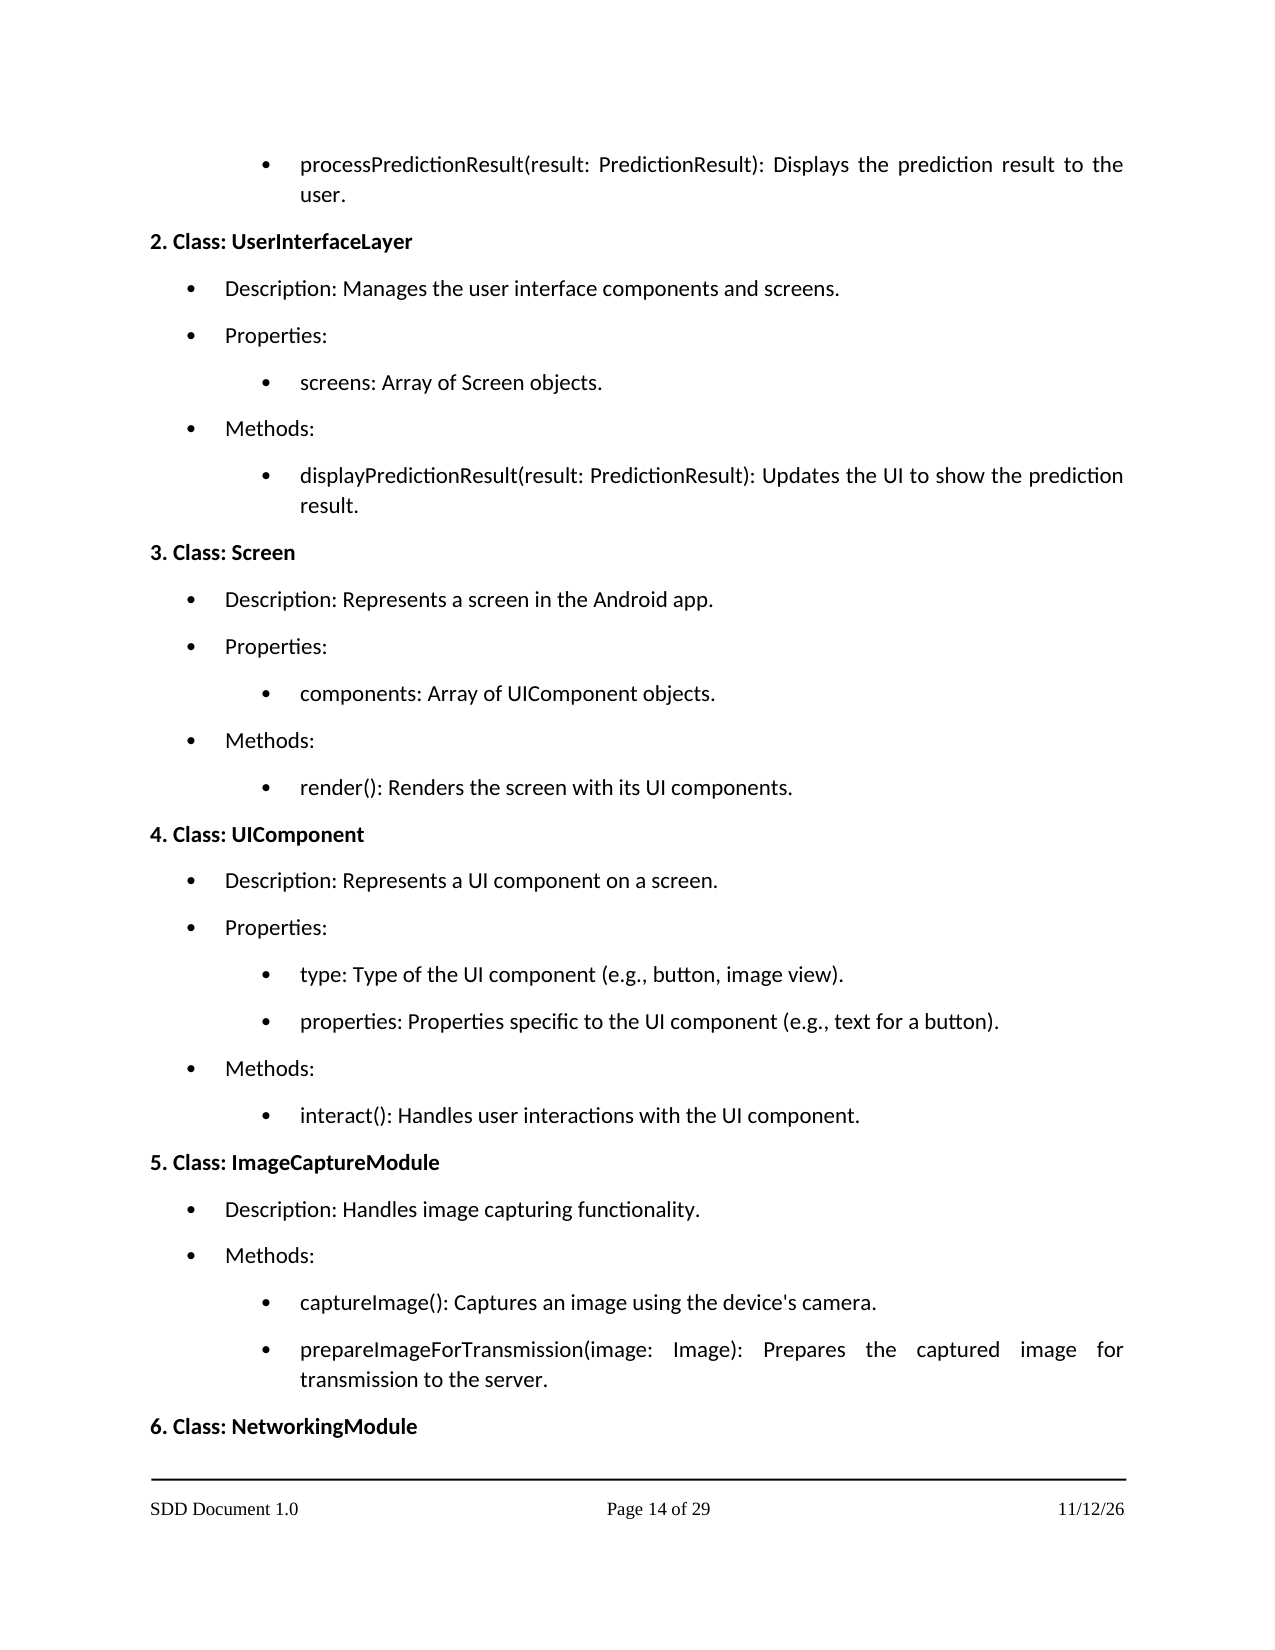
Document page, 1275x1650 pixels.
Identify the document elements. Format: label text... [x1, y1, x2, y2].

list Methods: [187, 1054, 1125, 1082]
text 2. Class: UserInterfaceLayer [150, 227, 1125, 255]
list Description: Handles image capturing functionality. [187, 1195, 1125, 1223]
list Methods: [187, 414, 1125, 443]
list Properties: [187, 913, 1125, 942]
list captureImage(): Captures an image using the device's camera. [262, 1288, 1125, 1317]
list Description: Represents a screen in the Android app. [187, 585, 1125, 613]
text 4. Class: UIComponent [150, 820, 1125, 848]
list screens: Array of Screen objects. [262, 368, 1125, 396]
list Description: Manages the user interface components and screens. [187, 274, 1125, 302]
text 6. Class: NetworkingModule [150, 1412, 1125, 1441]
list Methods: [187, 1242, 1125, 1270]
list processPredictionResult(result: PredictionResult): Displays the prediction result to the user. [262, 150, 1125, 208]
list displayPredictionResult(result: PredictionResult): Updates the UI to show the prediction result. [262, 461, 1125, 520]
list render(): Renders the screen with its UI components. [262, 773, 1125, 801]
text 3. Class: Screen [150, 538, 1125, 567]
list Methods: [187, 726, 1125, 754]
text 5. Class: ImageCaptureModule [150, 1148, 1125, 1176]
list interact(): Handles user interactions with the UI component. [262, 1101, 1125, 1129]
list Properties: [187, 632, 1125, 660]
list Description: Represents a UI component on a screen. [187, 867, 1125, 895]
list type: Type of the UI component (e.g., button, image view). [262, 960, 1125, 988]
list properties: Properties specific to the UI component (e.g., text for a button). [262, 1007, 1125, 1035]
list prepareImageForTransmission(image: Image): Prepares the captured image for transmission to the server. [262, 1335, 1125, 1394]
list components: Array of UIComponent objects. [262, 679, 1125, 707]
list Properties: [187, 321, 1125, 349]
